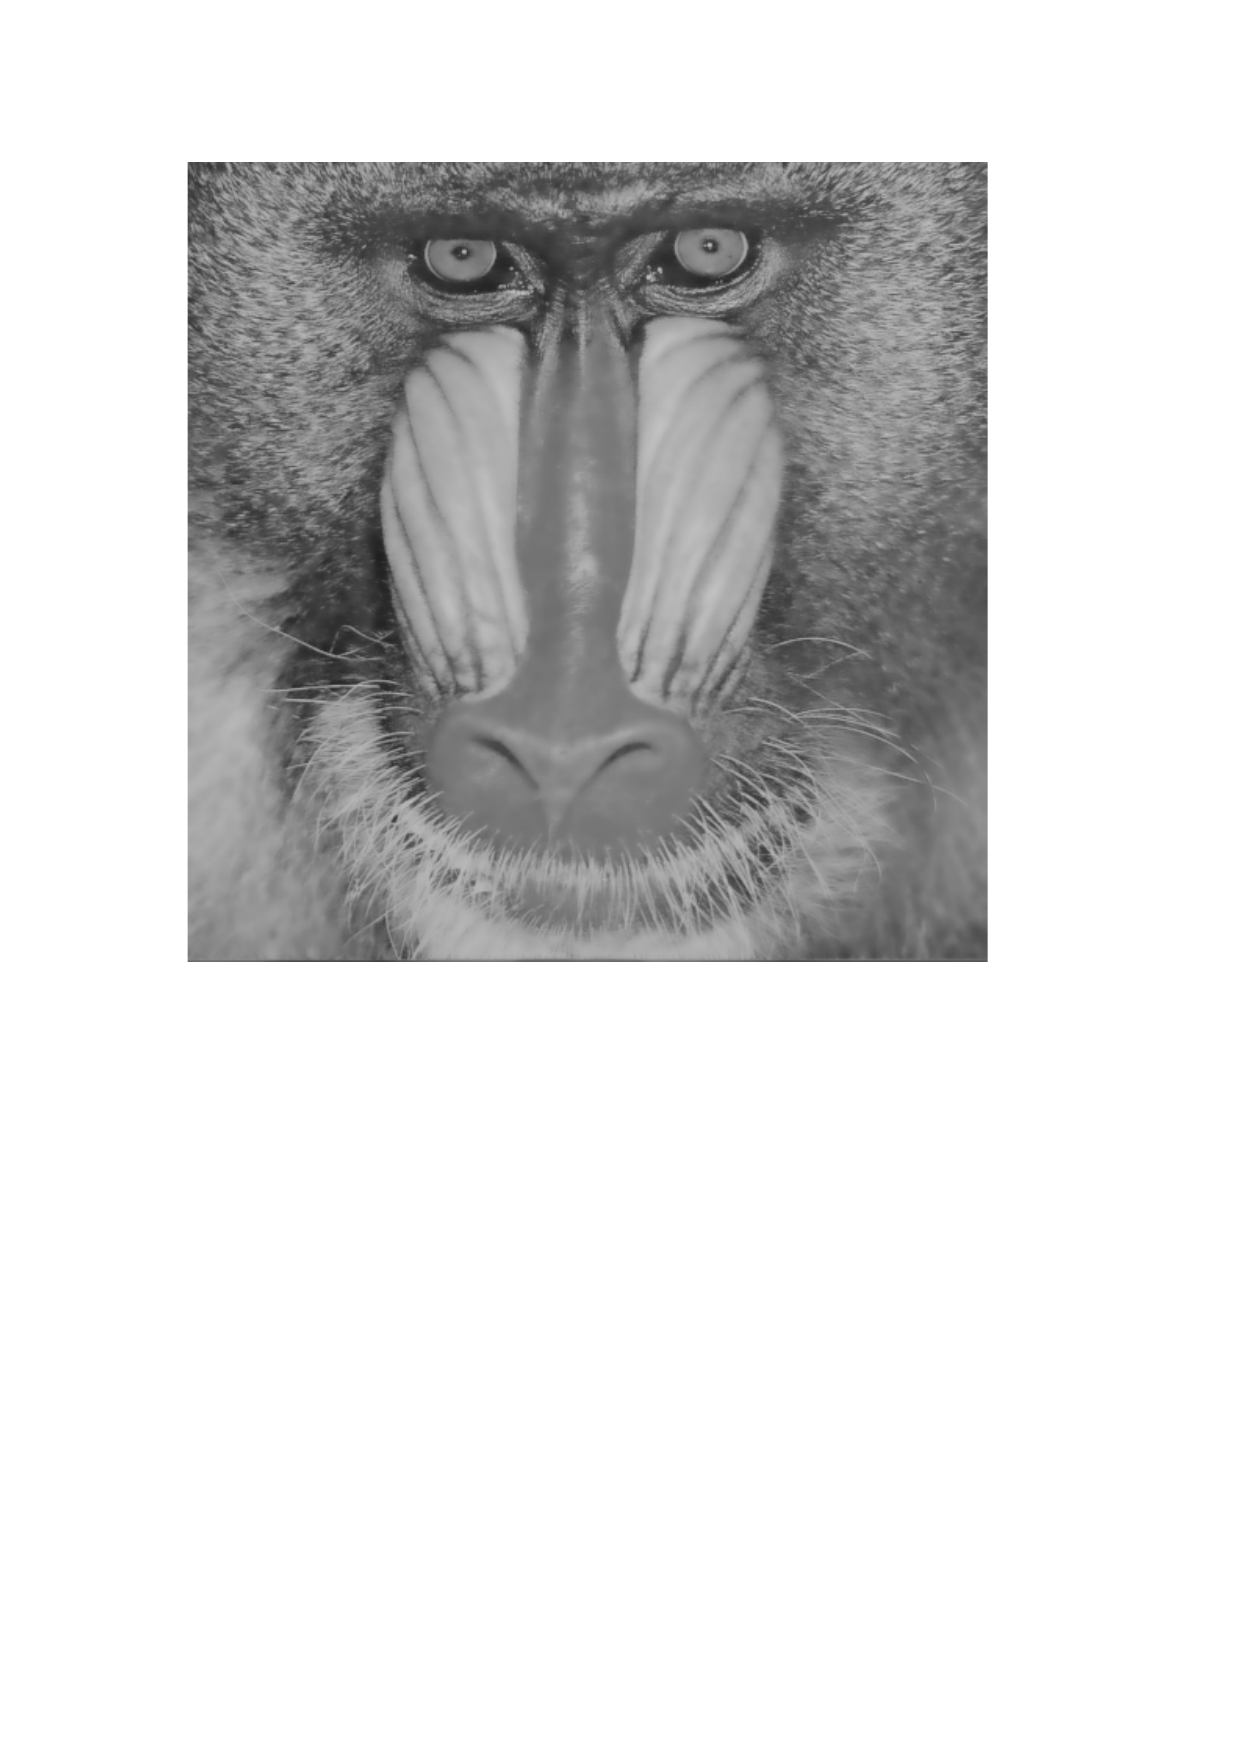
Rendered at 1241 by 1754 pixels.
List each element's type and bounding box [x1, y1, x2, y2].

picture [187, 162, 988, 962]
